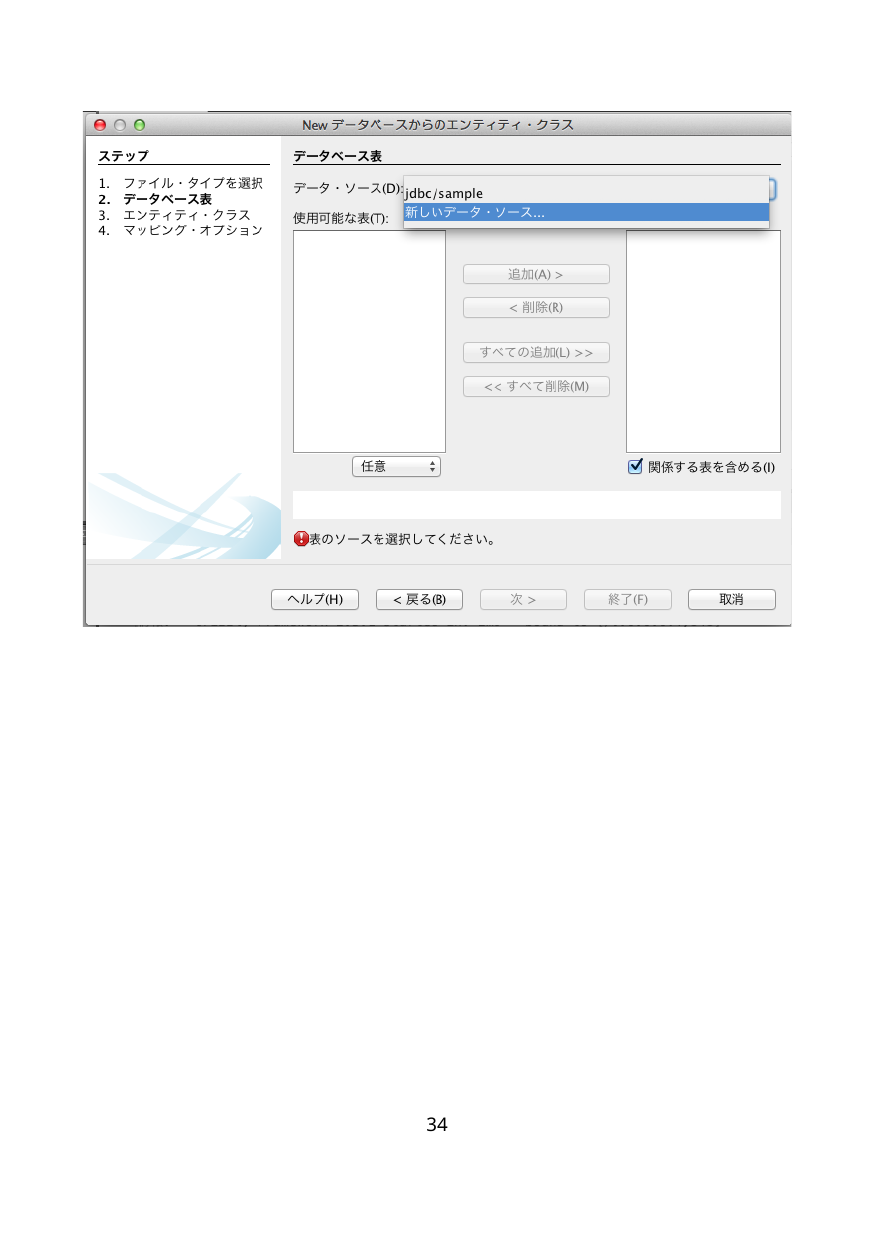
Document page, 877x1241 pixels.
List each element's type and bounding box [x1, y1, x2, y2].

picture [82, 111, 792, 627]
